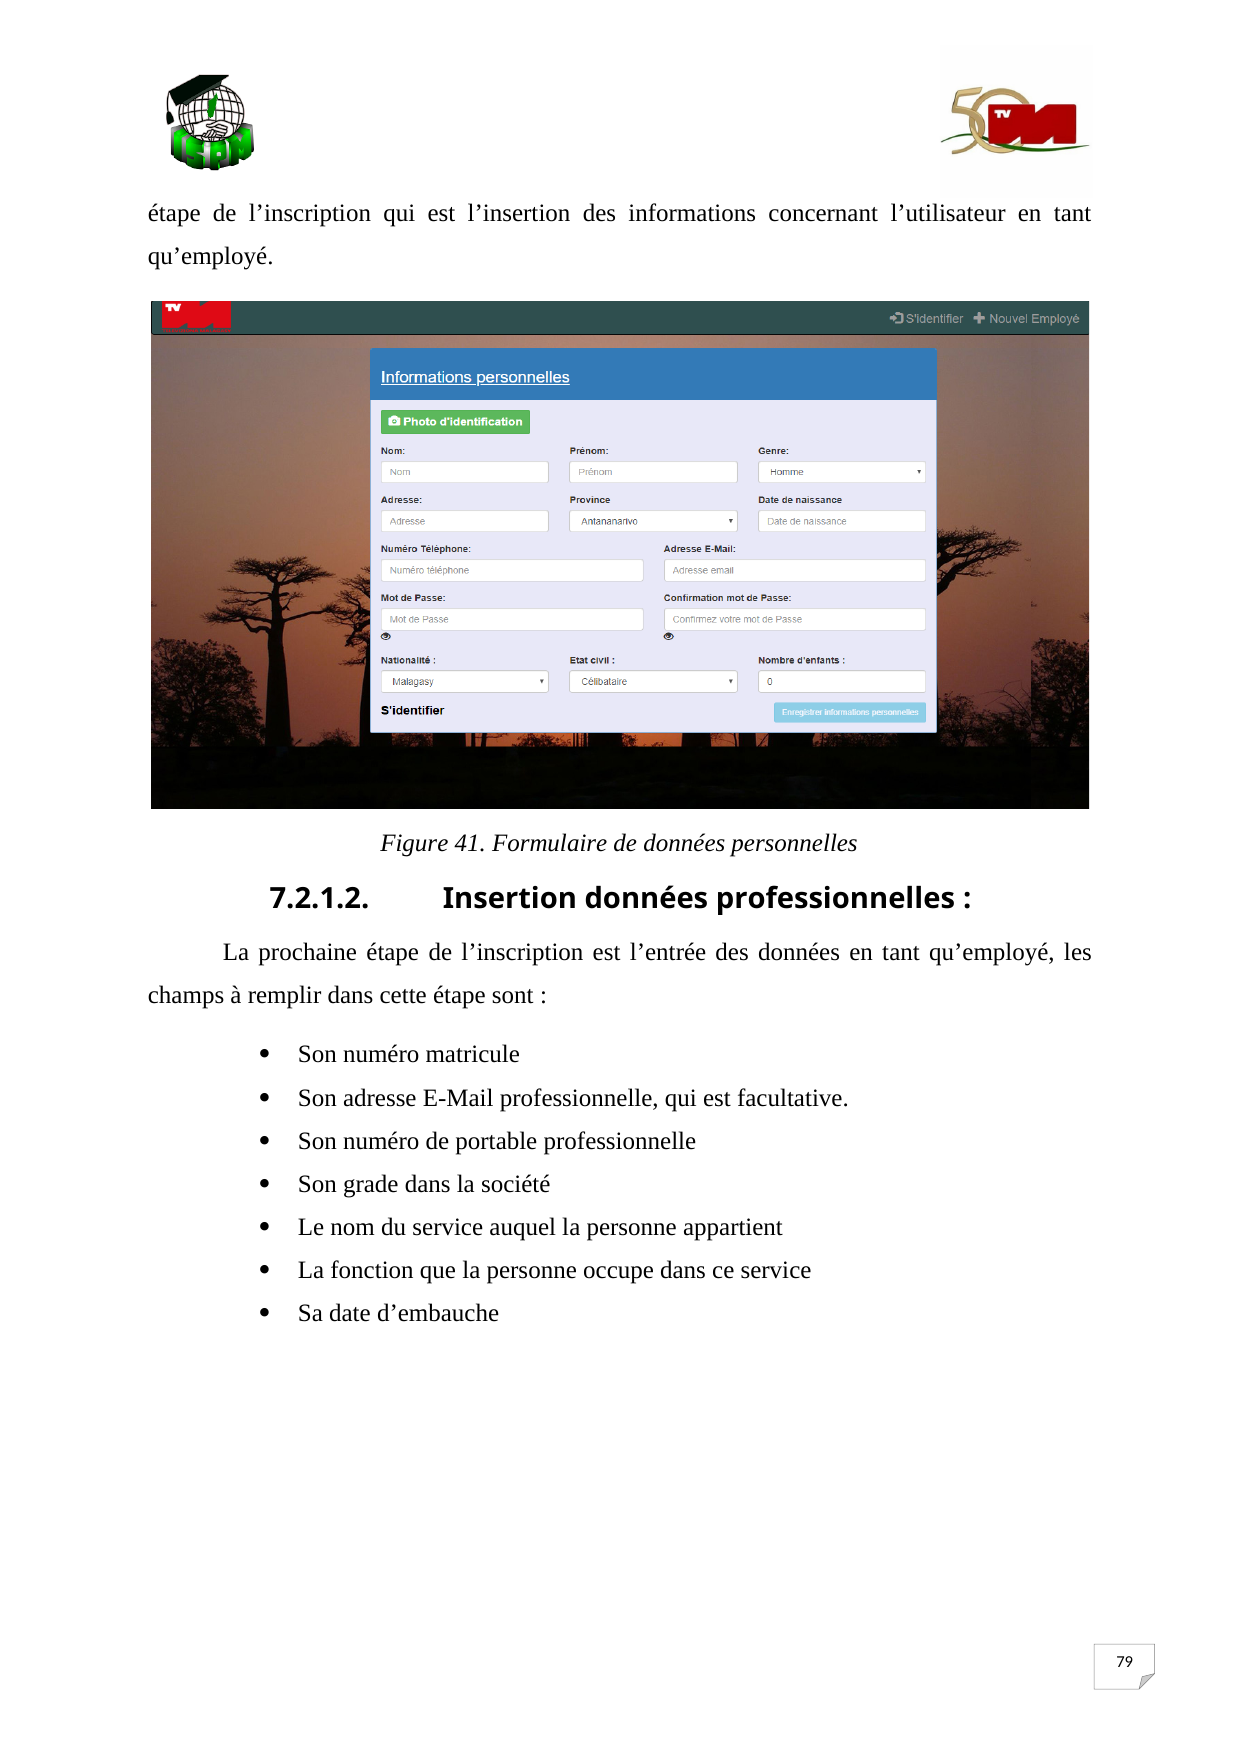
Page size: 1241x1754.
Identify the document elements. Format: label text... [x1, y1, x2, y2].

list Insertion données professionnelles : [269, 877, 1093, 917]
text La prochaine étape de l’inscription est l’entrée des données en tant qu’employé, les champs à remplir dans cette étape sont : [148, 937, 1093, 1008]
list Son adresse E-Mail professionnelle, qui est facultative. [260, 1083, 1093, 1111]
list La fonction que la personne occupe dans ce service [260, 1255, 1093, 1284]
list Son grade dans la société [260, 1169, 1093, 1198]
list Son numéro matricule [260, 1039, 1093, 1068]
list Le nom du service auquel la personne appartient [260, 1212, 1093, 1241]
picture [939, 45, 1093, 198]
picture [147, 65, 272, 198]
list Son numéro de portable professionnelle [260, 1126, 1093, 1154]
text Figure 41. Formulaire de données personnelles [148, 828, 1093, 856]
list Sa date d’embauche [260, 1298, 1093, 1327]
picture [151, 301, 1090, 809]
